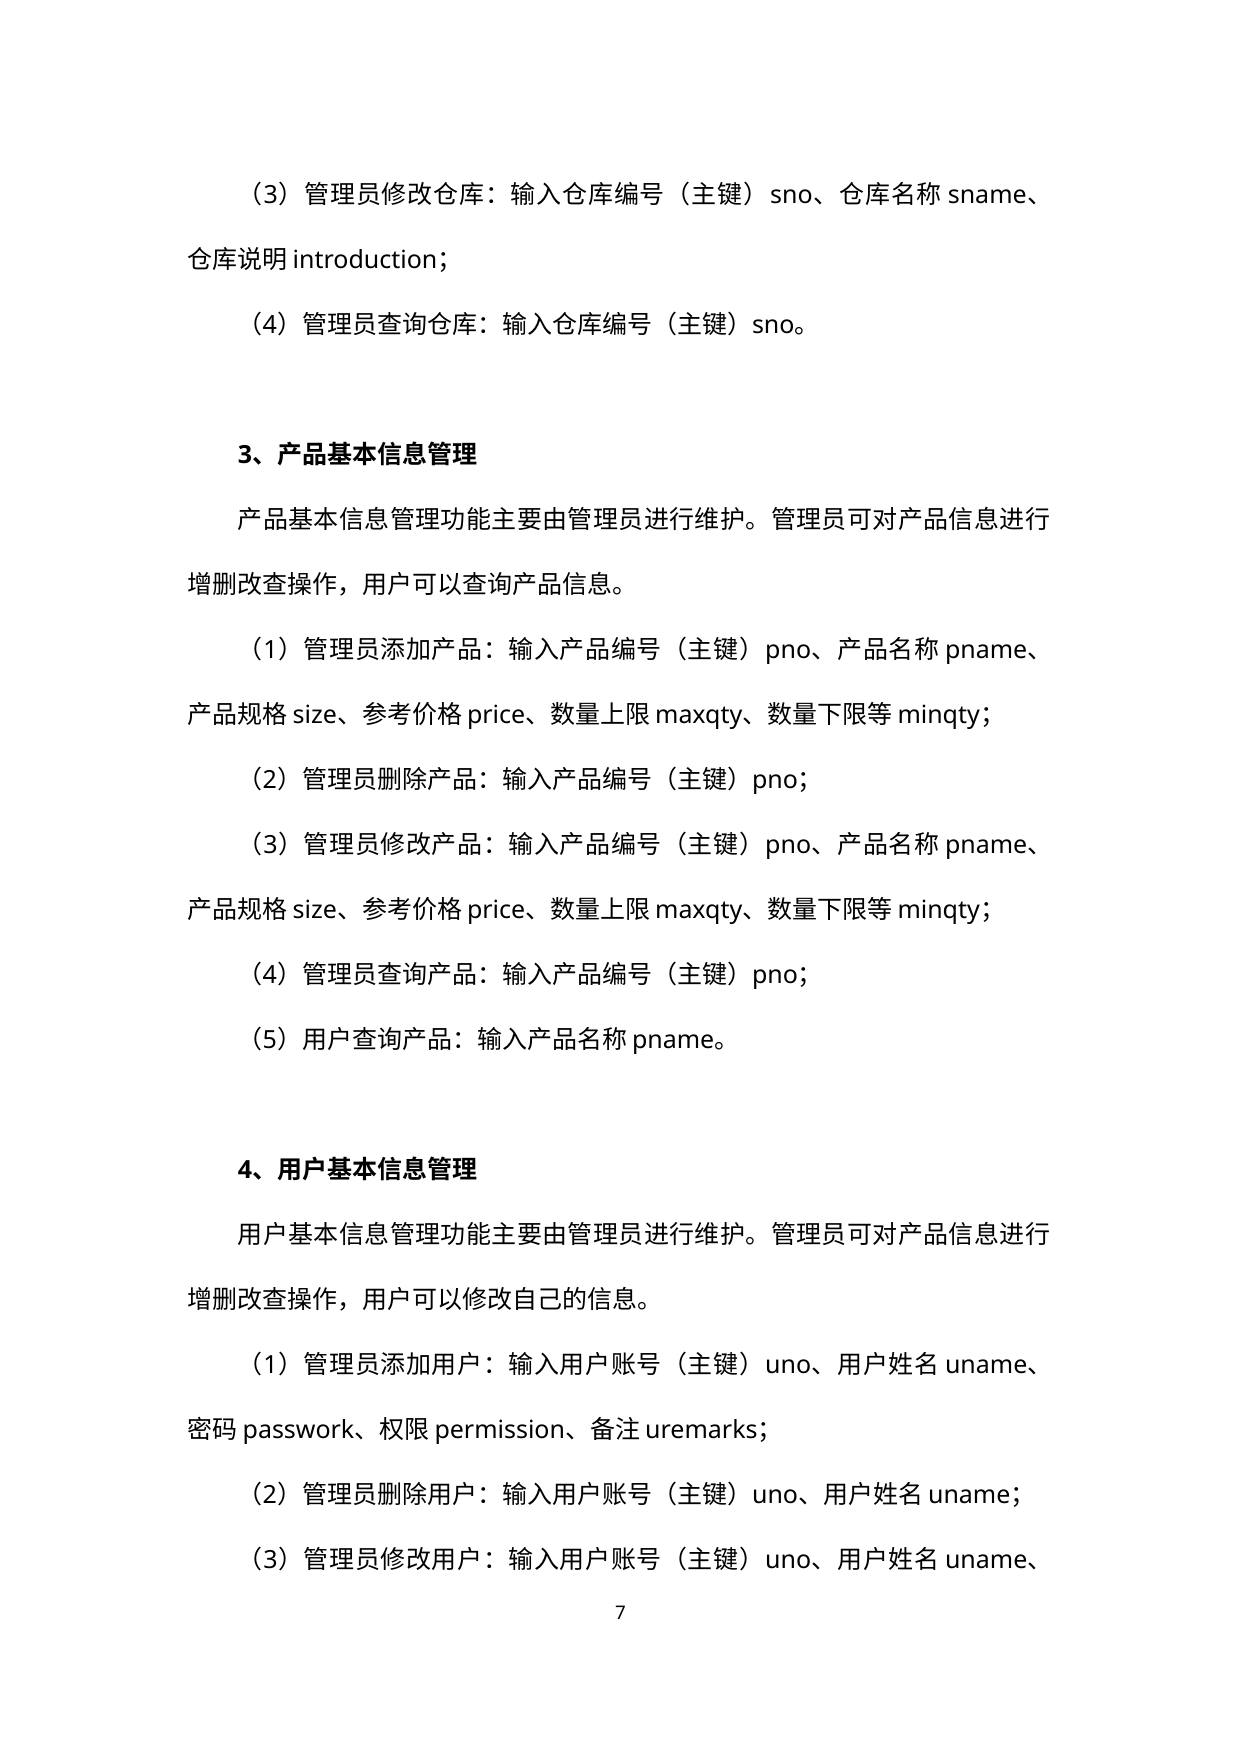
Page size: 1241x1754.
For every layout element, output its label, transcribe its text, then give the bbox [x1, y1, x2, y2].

text （1）管理员添加用户：输入用户账号（主键）uno、用户姓名uname、密码passwork、权限permission、备注uremarks； [187, 1330, 1053, 1460]
text （2）管理员删除产品：输入产品编号（主键）pno； [187, 745, 1053, 810]
text 3、产品基本信息管理 [187, 420, 1053, 485]
text 产品基本信息管理功能主要由管理员进行维护。管理员可对产品信息进行增删改查操作，用户可以查询产品信息。 [187, 485, 1053, 615]
text 用户基本信息管理功能主要由管理员进行维护。管理员可对产品信息进行增删改查操作，用户可以修改自己的信息。 [187, 1200, 1053, 1330]
text （3）管理员修改仓库：输入仓库编号（主键）sno、仓库名称sname、仓库说明introduction； [187, 160, 1053, 290]
text （2）管理员删除用户：输入用户账号（主键）uno、用户姓名uname； [187, 1460, 1053, 1525]
text （3）管理员修改产品：输入产品编号（主键）pno、产品名称pname、产品规格size、参考价格price、数量上限maxqty、数量下限等minqty； [187, 810, 1053, 940]
text （1）管理员添加产品：输入产品编号（主键）pno、产品名称pname、产品规格size、参考价格price、数量上限maxqty、数量下限等minqty； [187, 615, 1053, 745]
text （5）用户查询产品：输入产品名称pname。 [187, 1005, 1053, 1070]
text 4、用户基本信息管理 [187, 1135, 1053, 1200]
text （4）管理员查询仓库：输入仓库编号（主键）sno。 [187, 290, 1053, 355]
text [187, 1525, 1053, 1590]
text （4）管理员查询产品：输入产品编号（主键）pno； [187, 940, 1053, 1005]
